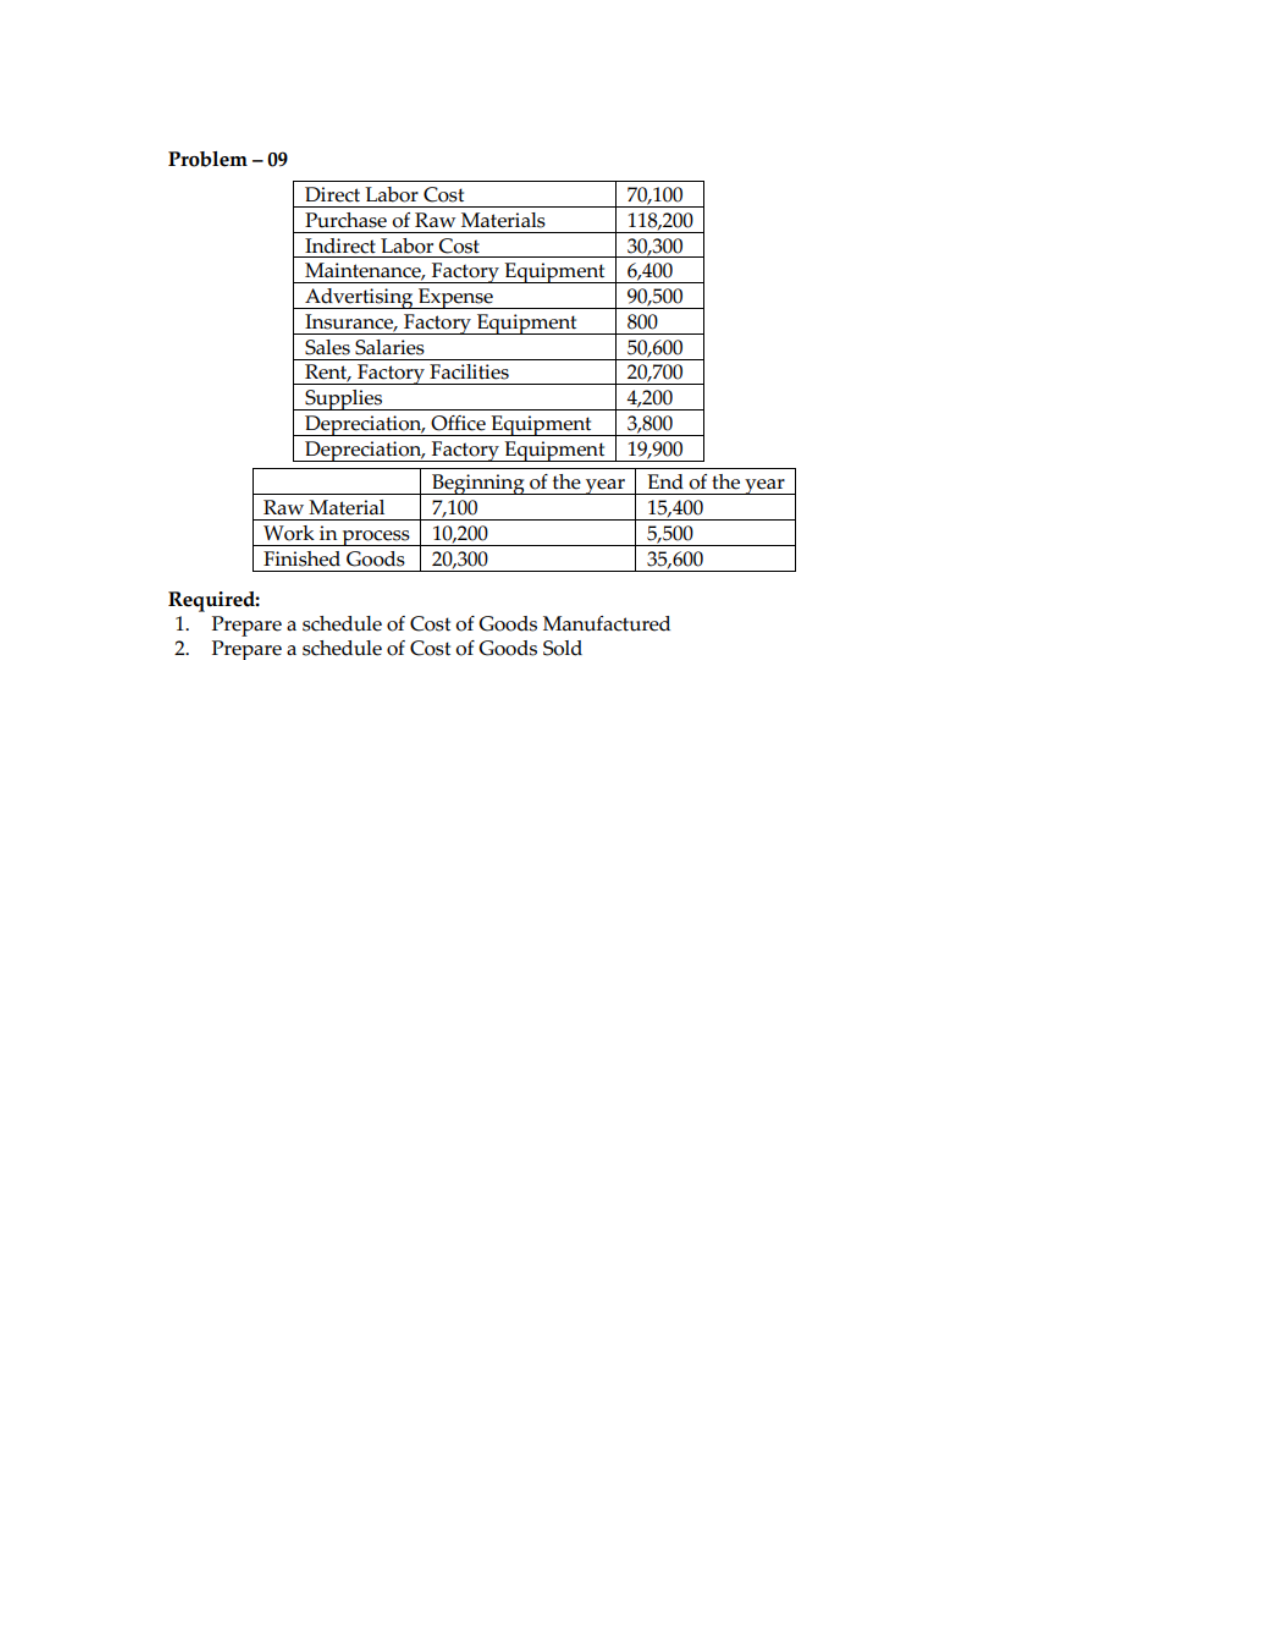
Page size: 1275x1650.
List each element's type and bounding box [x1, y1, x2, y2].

picture [150, 150, 1125, 660]
